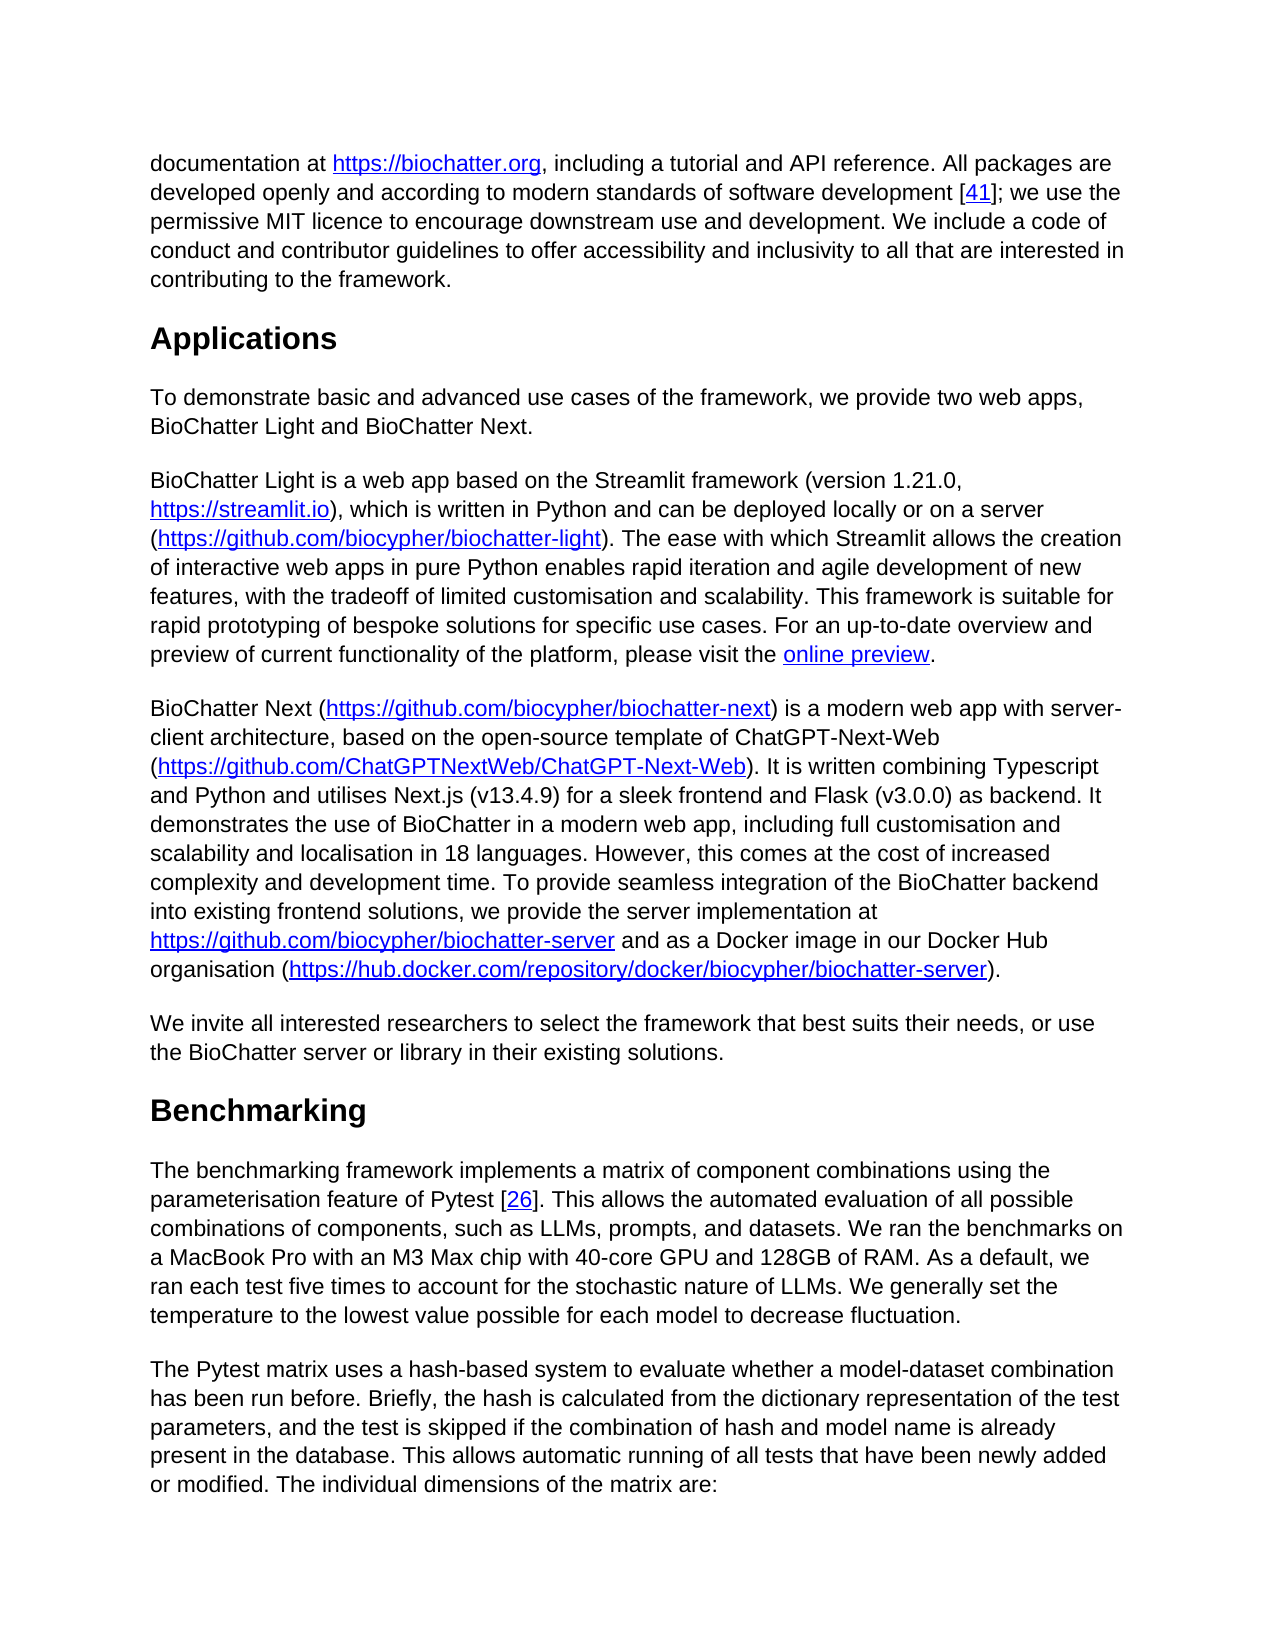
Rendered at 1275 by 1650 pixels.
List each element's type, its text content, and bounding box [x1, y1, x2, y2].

text The benchmarking framework implements a matrix of component combinations using the parameterisation feature of Pytest [26]. This allows the automated evaluation of all possible combinations of components, such as LLMs, prompts, and datasets. We ran the benchmarks on a MacBook Pro with an M3 Max chip with 40-core GPU and 128GB of RAM. As a default, we ran each test five times to account for the stochastic nature of LLMs. We generally set the temperature to the lowest value possible for each model to decrease fluctuation. [150, 1157, 1125, 1328]
text To demonstrate basic and advanced use cases of the framework, we provide two web apps, BioChatter Light and BioChatter Next. [150, 384, 1125, 439]
text We invite all interested researchers to select the framework that best suits their needs, or use the BioChatter server or library in their existing solutions. [150, 1009, 1125, 1065]
subtitle Benchmarking [150, 1092, 1125, 1128]
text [150, 150, 1125, 292]
text The Pytest matrix uses a hash-based system to evaluate whether a model-dataset combination has been run before. Briefly, the hash is calculated from the dictionary representation of the test parameters, and the test is skipped if the combination of hash and model name is already present in the database. This allows automatic running of all tests that have been newly added or modified. The individual dimensions of the matrix are: [150, 1356, 1125, 1498]
subtitle Applications [150, 320, 1125, 356]
text BioChatter Light is a web app based on the Streamlit framework (version 1.21.0, https://streamlit.io), which is written in Python and can be deployed locally or on a server (https://github.com/biocypher/biochatter-light). The ease with which Streamlit allows the creation of interactive web apps in pure Python enables rapid iteration and agile development of new features, with the tradeoff of limited customisation and scalability. This framework is suitable for rapid prototyping of bespoke solutions for specific use cases. For an up-to-date overview and preview of current functionality of the platform, please visit the online preview. [150, 467, 1125, 667]
text BioChatter Next (https://github.com/biocypher/biochatter-next) is a modern web app with server-client architecture, based on the open-source template of ChatGPT-Next-Web (https://github.com/ChatGPTNextWeb/ChatGPT-Next-Web). It is written combining Typescript and Python and utilises Next.js (v13.4.9) for a sleek frontend and Flask (v3.0.0) as backend. It demonstrates the use of BioChatter in a modern web app, including full customisation and scalability and localisation in 18 languages. However, this comes at the cost of increased complexity and development time. To provide seamless integration of the BioChatter backend into existing frontend solutions, we provide the server implementation at https://github.com/biocypher/biochatter-server and as a Docker image in our Docker Hub organisation (https://hub.docker.com/repository/docker/biocypher/biochatter-server). [150, 695, 1125, 982]
